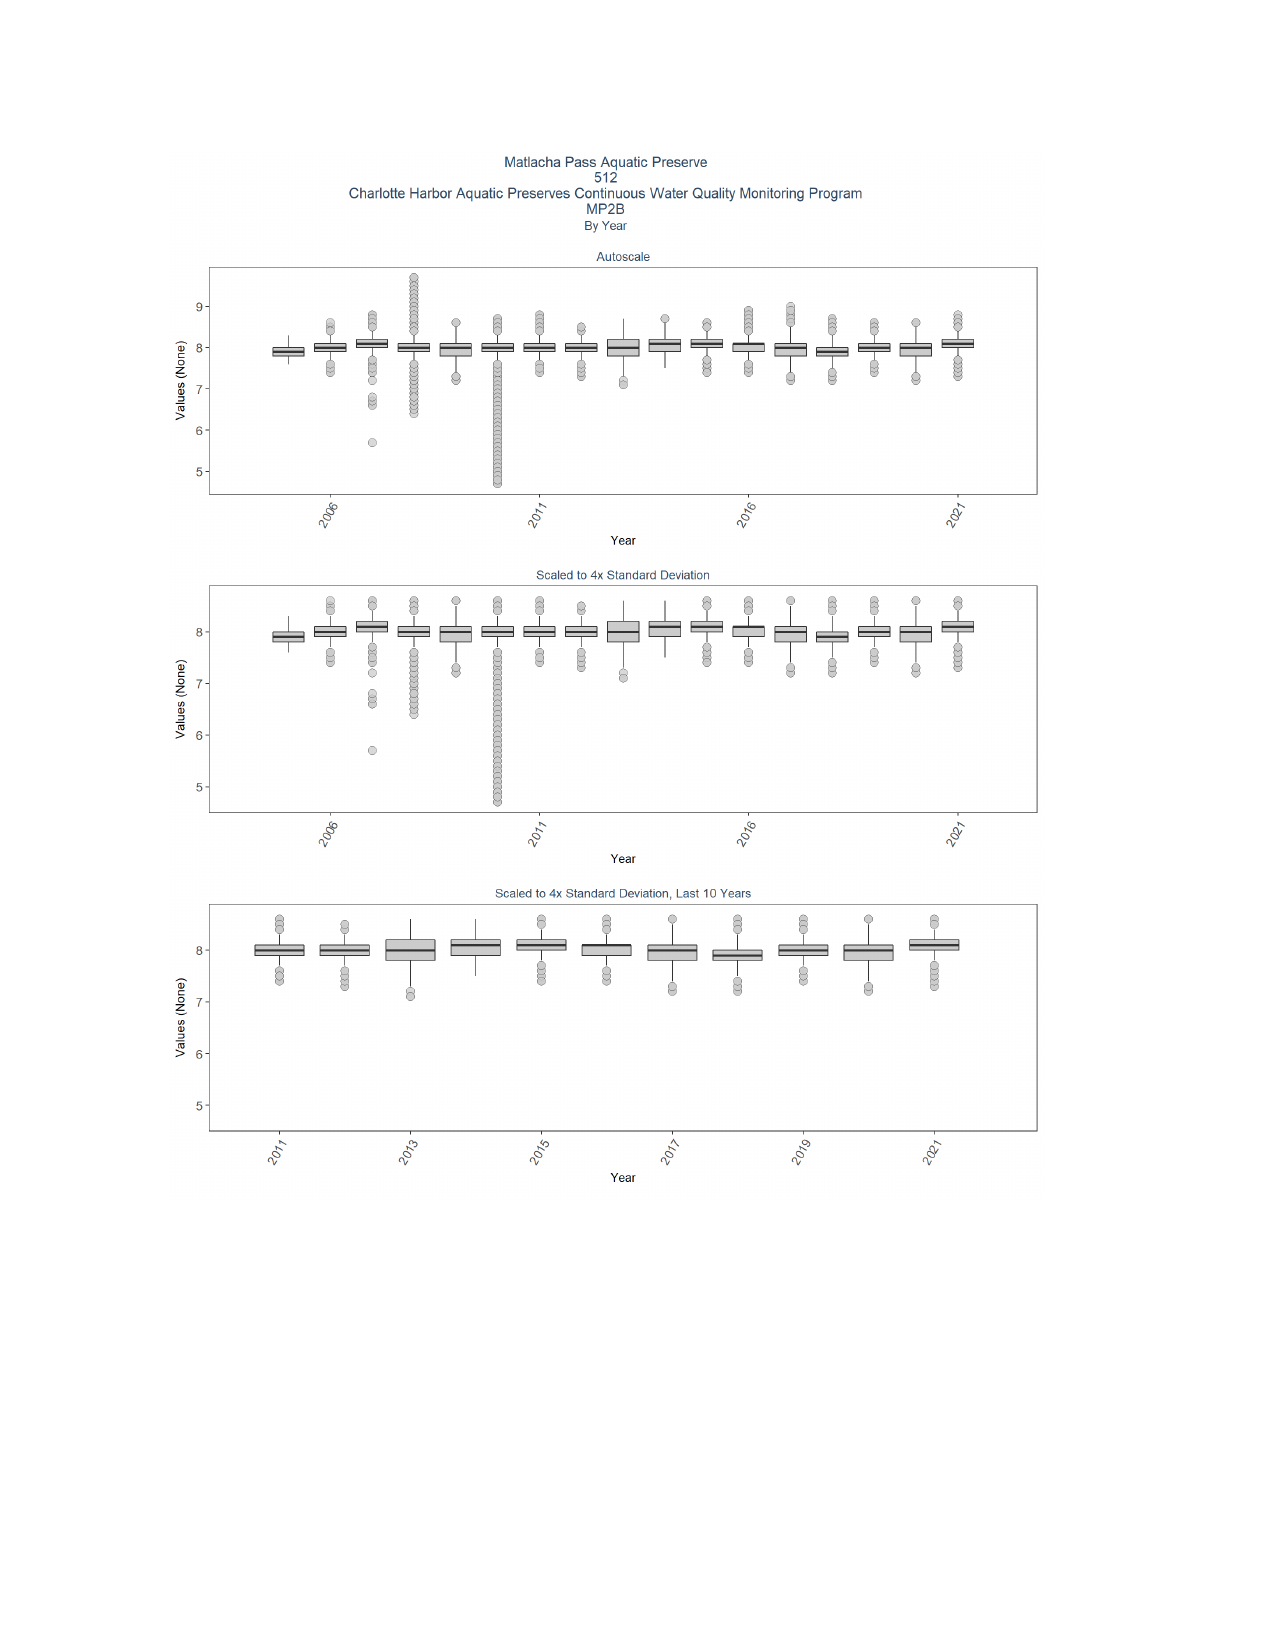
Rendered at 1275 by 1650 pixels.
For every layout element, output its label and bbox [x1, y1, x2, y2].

picture [168, 150, 1044, 1200]
